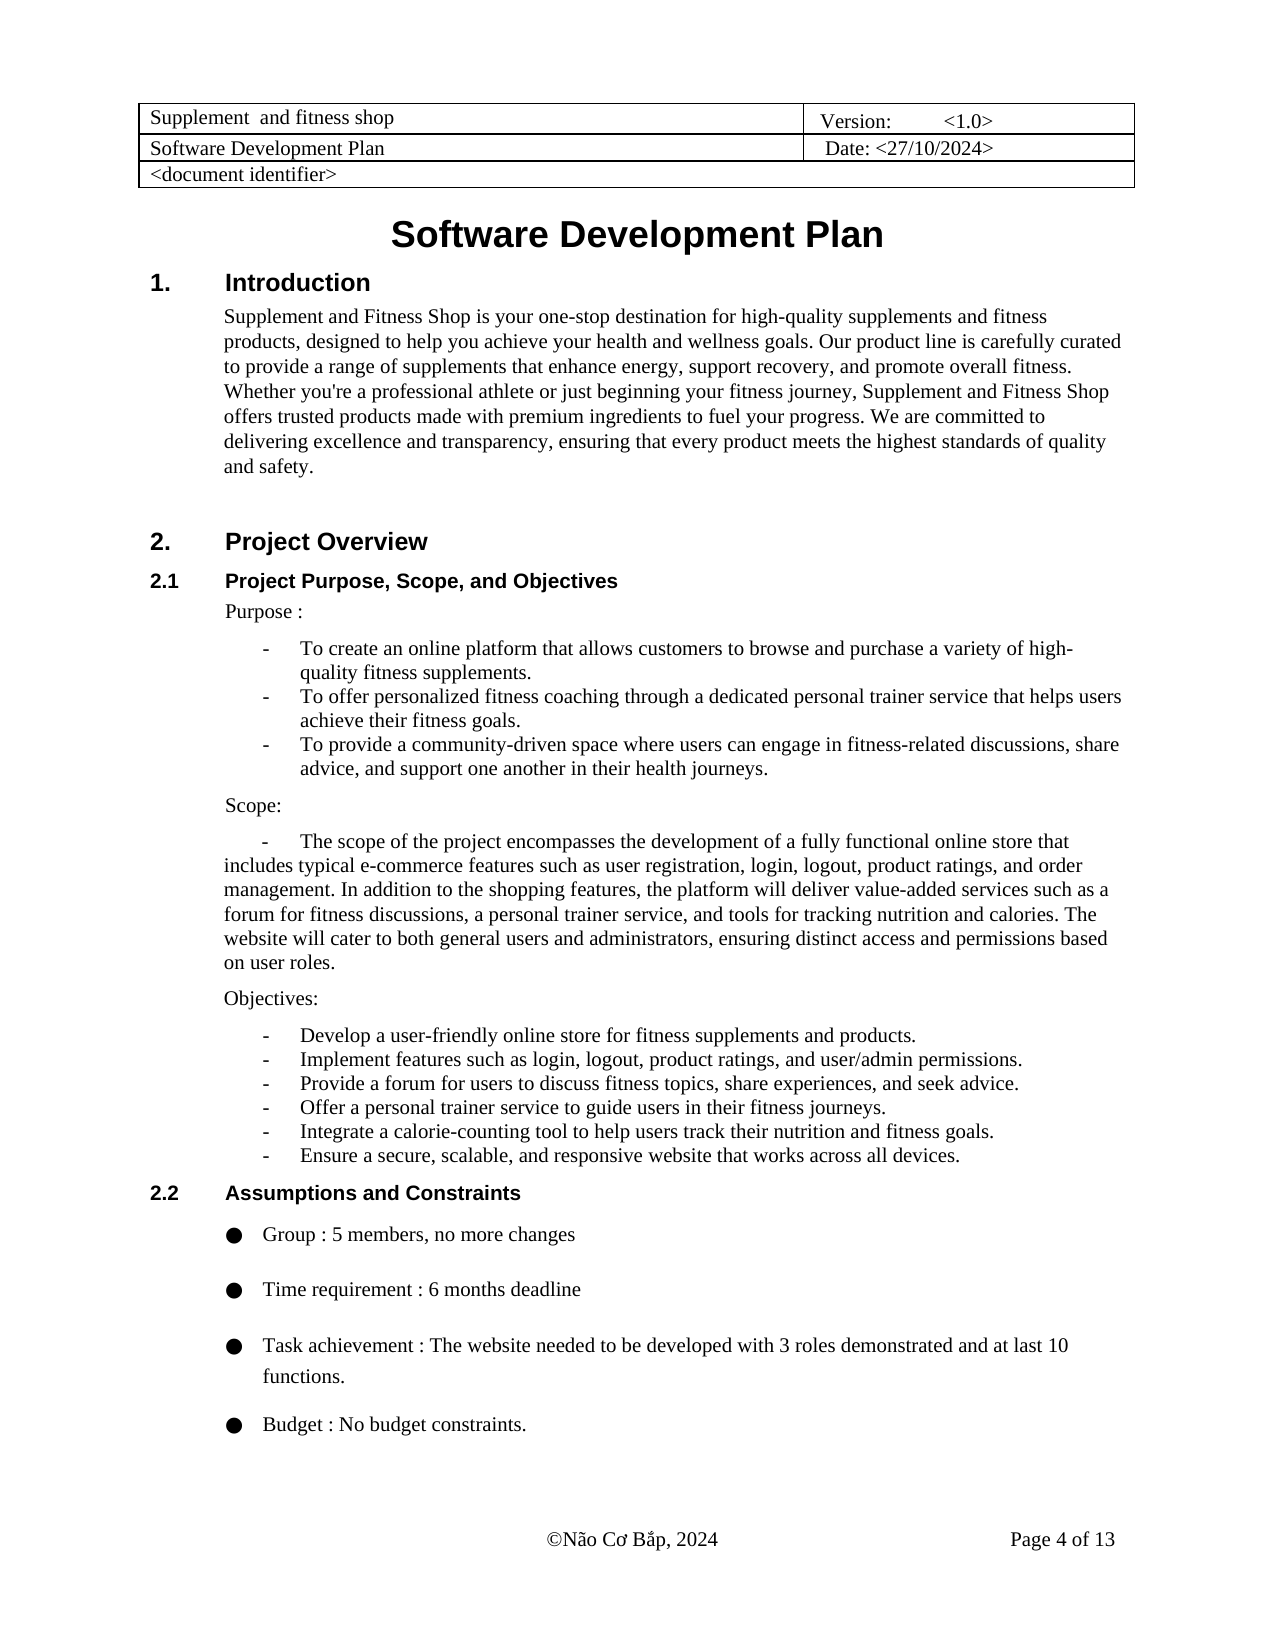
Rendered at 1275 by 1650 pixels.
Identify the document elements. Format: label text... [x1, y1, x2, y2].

list To offer personalized fitness coaching through a dedicated personal trainer service that helps users achieve their fitness goals. [262, 684, 1125, 732]
text Objectives: [224, 986, 1125, 1010]
subtitle Introduction [150, 268, 1125, 296]
list To create an online platform that allows customers to browse and purchase a variety of high-quality fitness supplements. [262, 636, 1125, 684]
list Provide a forum for users to discuss fitness topics, share experiences, and seek advice. [262, 1071, 1125, 1095]
list Time requirement : 6 months deadline [225, 1266, 1125, 1309]
list Integrate a calorie-counting tool to help users track their nutrition and fitness goals. [262, 1119, 1125, 1143]
subtitle Project Overview [150, 527, 1125, 556]
list To provide a community-driven space where users can engage in fitness-related discussions, share advice, and support one another in their health journeys. [262, 732, 1125, 780]
list Offer a personal trainer service to guide users in their fitness journeys. [262, 1095, 1125, 1119]
list Implement features such as login, logout, product ratings, and user/admin permissions. [262, 1047, 1125, 1071]
text Scope: [150, 793, 1125, 817]
title Software Development Plan [150, 212, 1125, 255]
list Task achievement : The website needed to be developed with 3 roles demonstrated and at last 10 functions. [225, 1321, 1125, 1388]
text Purpose : [225, 599, 1125, 623]
list Budget : No budget constraints. [225, 1401, 1125, 1443]
text - The scope of the project encompasses the development of a fully functional online store that includes typical e-commerce features such as user registration, login, logout, product ratings, and order management. In addition to the shopping features, the platform will deliver value-added services such as a forum for fitness discussions, a personal trainer service, and tools for tracking nutrition and calories. The website will cater to both general users and administrators, ensuring distinct access and permissions based on user roles. [224, 829, 1125, 974]
subtitle Project Purpose, Scope, and Objectives [150, 568, 1125, 593]
list Group : 5 members, no more changes [225, 1211, 1125, 1253]
list Ensure a secure, scalable, and responsive website that works across all devices. [262, 1143, 1125, 1167]
list Develop a user-friendly online store for fitness supplements and products. [262, 1023, 1125, 1047]
text Supplement and Fitness Shop is your one-stop destination for high-quality supplements and fitness products, designed to help you achieve your health and wellness goals. Our product line is carefully curated to provide a range of supplements that enhance energy, support recovery, and promote overall fitness. Whether you're a professional athlete or just beginning your fitness journey, Supplement and Fitness Shop offers trusted products made with premium ingredients to fuel your progress. We are committed to delivering excellence and transparency, ensuring that every product meets the highest standards of quality and safety. [224, 303, 1125, 478]
subtitle Assumptions and Constraints [150, 1179, 1125, 1204]
